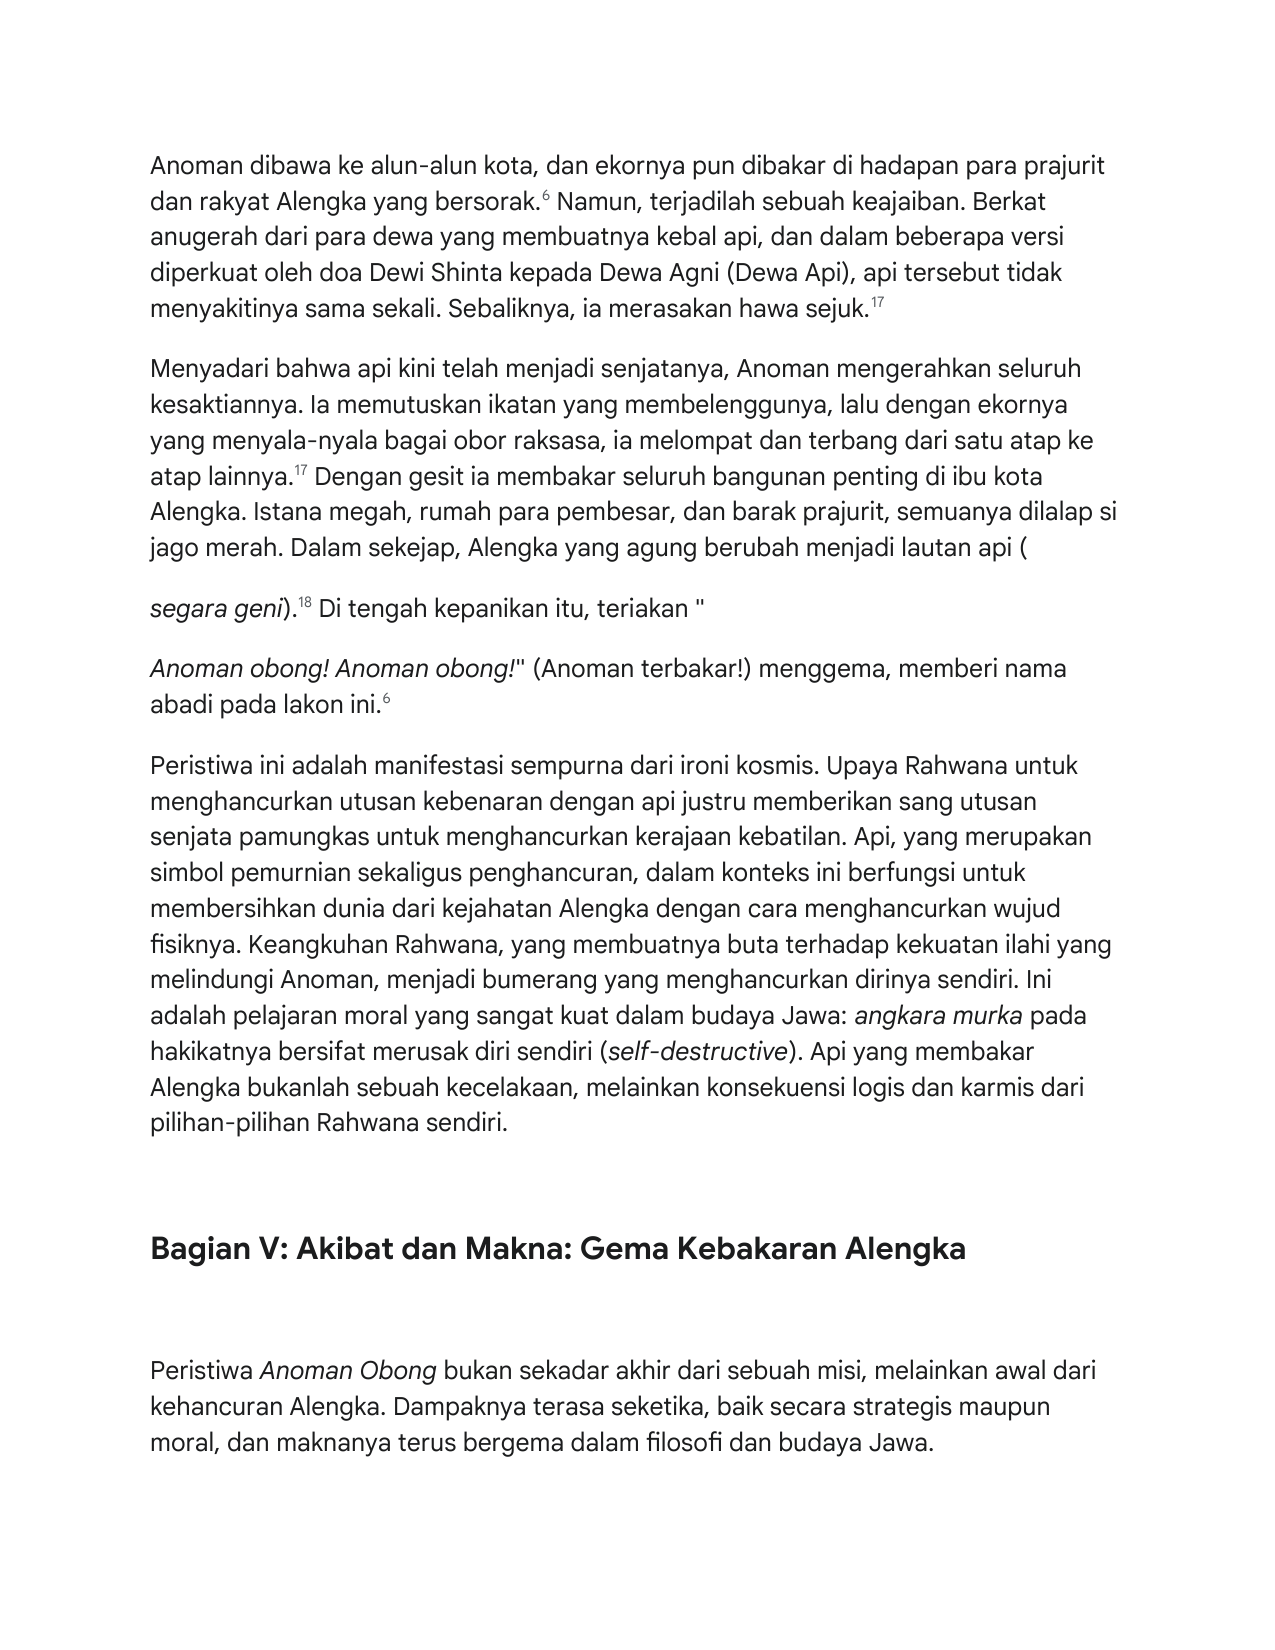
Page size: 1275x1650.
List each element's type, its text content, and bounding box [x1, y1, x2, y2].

subtitle Bagian V: Akibat dan Makna: Gema Kebakaran Alengka [150, 1229, 1125, 1268]
text Anoman dibawa ke alun-alun kota, dan ekornya pun dibakar di hadapan para prajurit dan rakyat Alengka yang bersorak.6 Namun, terjadilah sebuah keajaiban. Berkat anugerah dari para dewa yang membuatnya kebal api, dan dalam beberapa versi diperkuat oleh doa Dewi Shinta kepada Dewa Agni (Dewa Api), api tersebut tidak menyakitinya sama sekali. Sebaliknya, ia merasakan hawa sejuk.17 [150, 150, 1125, 324]
text Anoman obong! Anoman obong!" (Anoman terbakar!) menggema, memberi nama abadi pada lakon ini.6 [150, 654, 1125, 721]
text Peristiwa ini adalah manifestasi sempurna dari ironi kosmis. Upaya Rahwana untuk menghancurkan utusan kebenaran dengan api justru memberikan sang utusan senjata pamungkas untuk menghancurkan kerajaan kebatilan. Api, yang merupakan simbol pemurnian sekaligus penghancuran, dalam konteks ini berfungsi untuk membersihkan dunia dari kejahatan Alengka dengan cara menghancurkan wujud fisiknya. Keangkuhan Rahwana, yang membuatnya buta terhadap kekuatan ilahi yang melindungi Anoman, menjadi bumerang yang menghancurkan dirinya sendiri. Ini adalah pelajaran moral yang sangat kuat dalam budaya Jawa: angkara murka pada hakikatnya bersifat merusak diri sendiri (self-destructive). Api yang membakar Alengka bukanlah sebuah kecelakaan, melainkan konsekuensi logis dan karmis dari pilihan-pilihan Rahwana sendiri. [150, 750, 1125, 1139]
text Menyadari bahwa api kini telah menjadi senjatanya, Anoman mengerahkan seluruh kesaktiannya. Ia memutuskan ikatan yang membelenggunya, lalu dengan ekornya yang menyala-nyala bagai obor raksasa, ia melompat dan terbang dari satu atap ke atap lainnya.17 Dengan gesit ia membakar seluruh bangunan penting di ibu kota Alengka. Istana megah, rumah para pembesar, dan barak prajurit, semuanya dilalap si jago merah. Dalam sekejap, Alengka yang agung berubah menjadi lautan api ( [150, 354, 1125, 564]
text Peristiwa Anoman Obong bukan sekadar akhir dari sebuah misi, melainkan awal dari kehancuran Alengka. Dampaknya terasa seketika, baik secara strategis maupun moral, dan maknanya terus bergema dalam filosofi dan budaya Jawa. [150, 1356, 1125, 1458]
text segara geni).18 Di tengah kepanikan itu, teriakan " [150, 593, 1125, 624]
